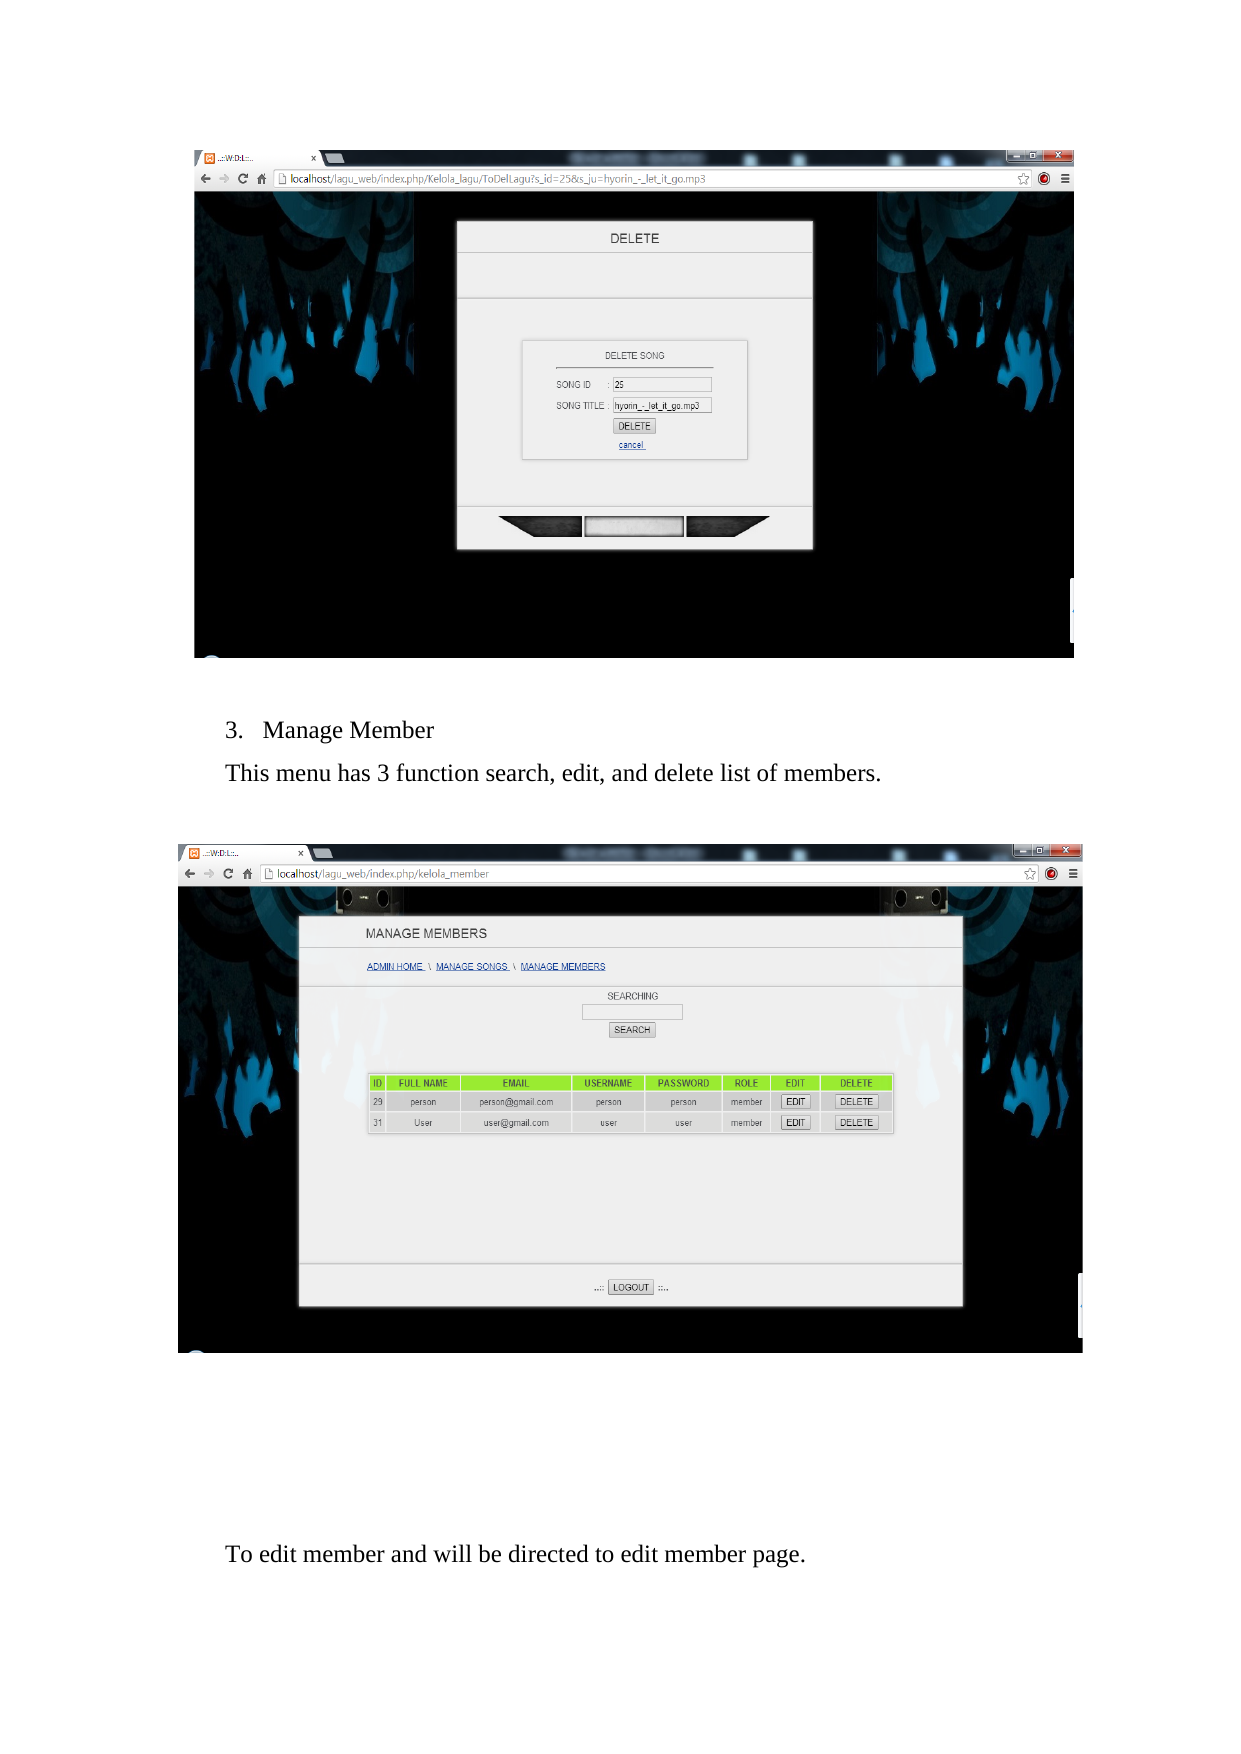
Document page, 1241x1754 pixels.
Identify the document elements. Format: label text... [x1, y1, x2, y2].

list Manage Member [225, 715, 1090, 744]
text This menu has 3 function search, edit, and delete list of members. [150, 758, 1090, 787]
picture [178, 844, 1083, 1353]
text To edit member and will be directed to edit member page. [150, 1539, 1090, 1568]
picture [194, 150, 1074, 658]
